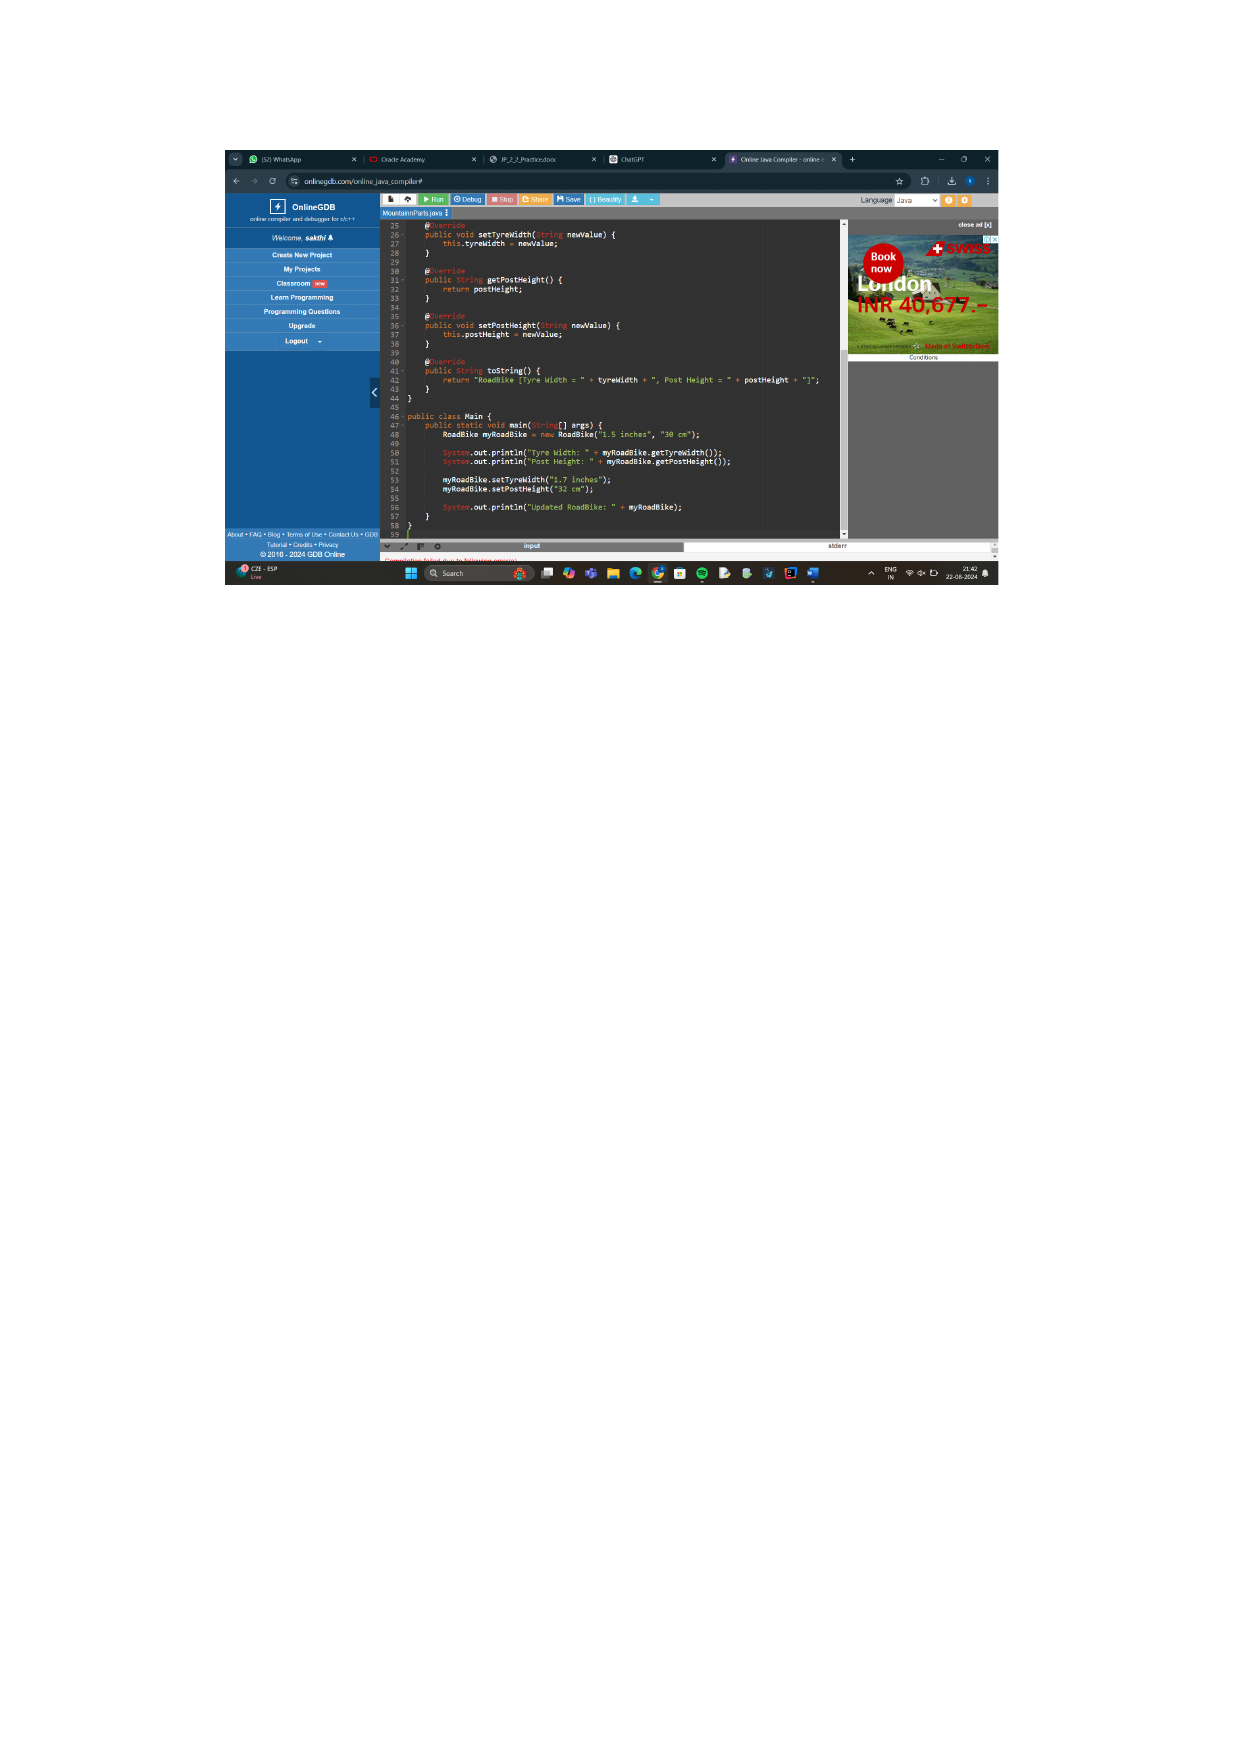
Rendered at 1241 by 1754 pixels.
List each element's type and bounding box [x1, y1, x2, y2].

picture [225, 150, 999, 585]
